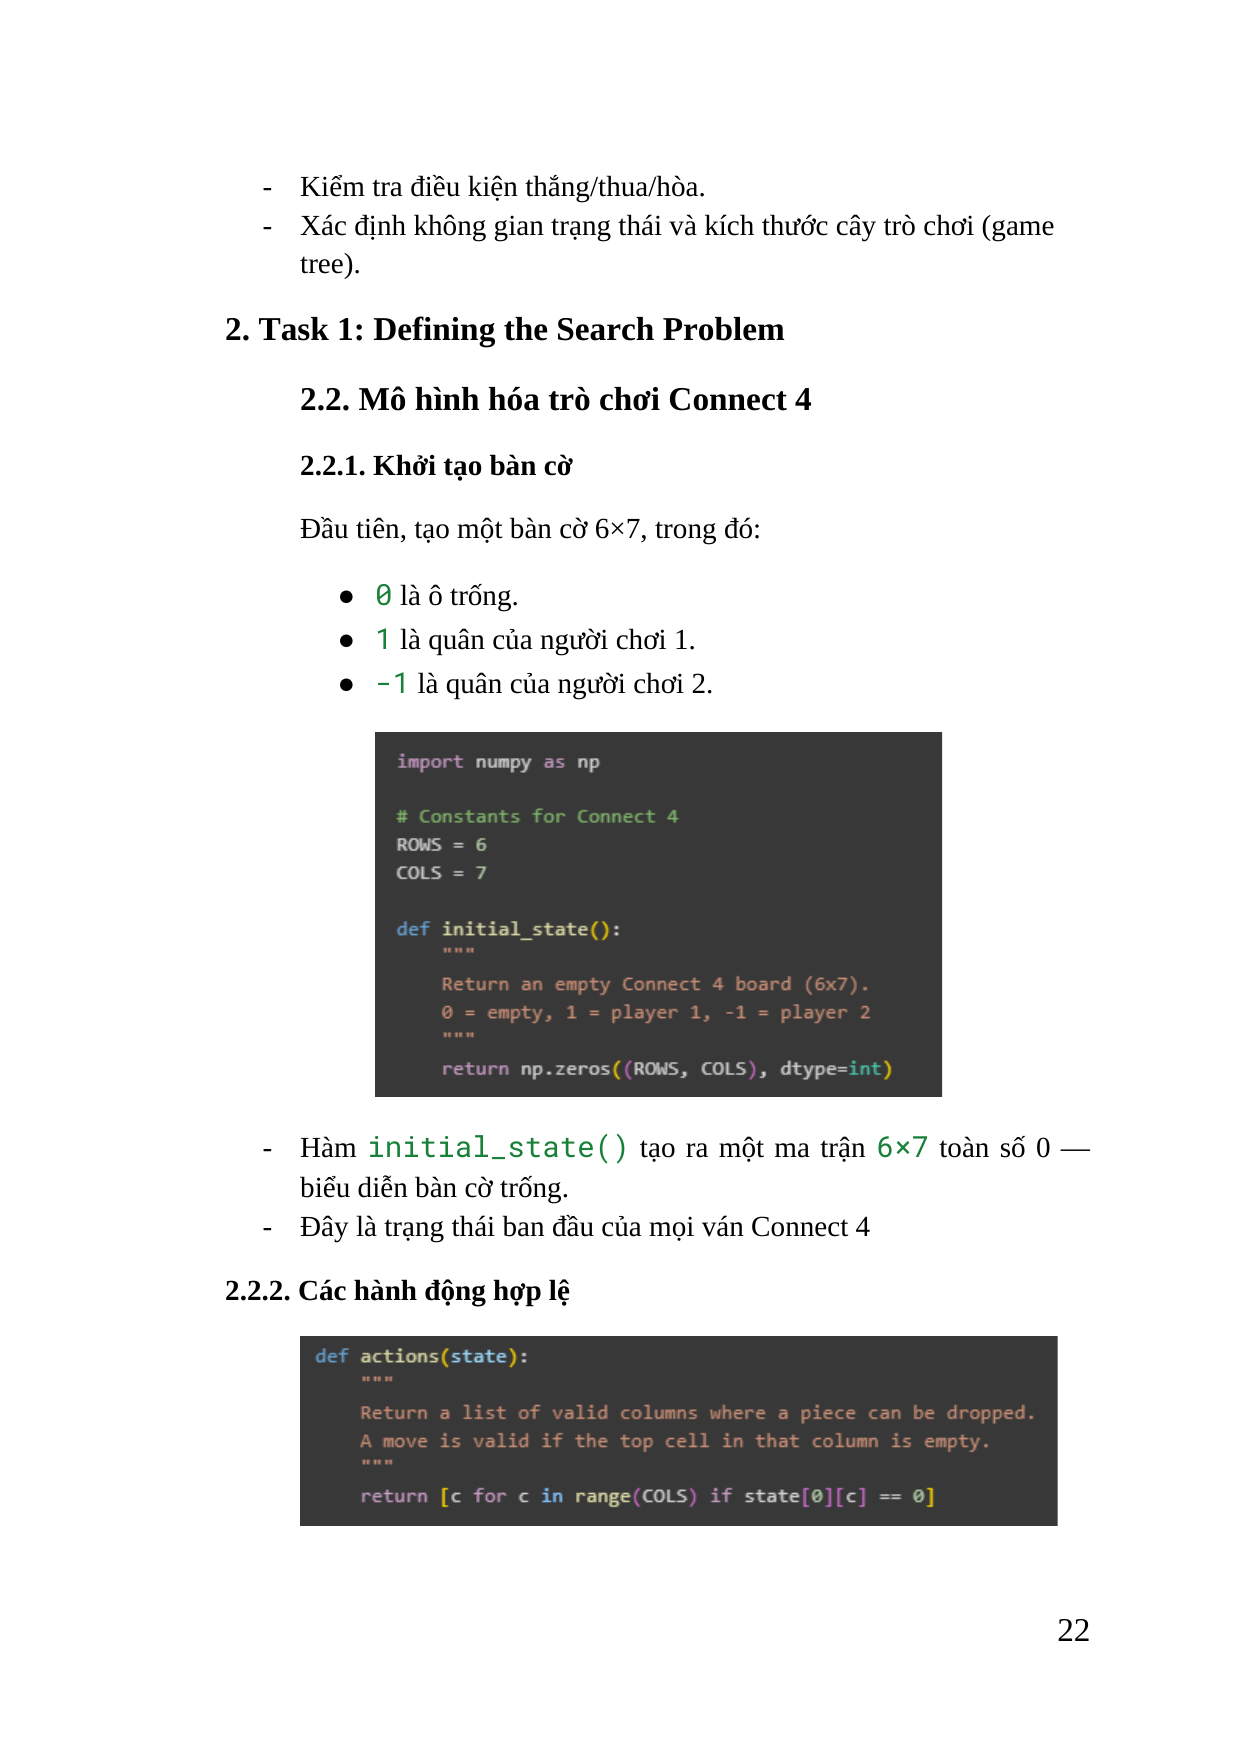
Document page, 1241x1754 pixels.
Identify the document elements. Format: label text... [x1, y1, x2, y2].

list Đây là trạng thái ban đầu của mọi ván Connect 4 [262, 1209, 1090, 1243]
list Hàm initial_state() tạo ra một ma trận 6×7 toàn số 0 — biểu diễn bàn cờ trống. [262, 1127, 1090, 1204]
list Kiểm tra điều kiện thắng/thua/hòa. [262, 169, 1090, 203]
picture [300, 1336, 1058, 1526]
subtitle 2.2.1. Khởi tạo bàn cờ [150, 448, 1090, 481]
subtitle 2. Task 1: Defining the Search Problem [150, 310, 1090, 348]
list 1 là quân của người chơi 1. [337, 619, 1090, 657]
picture [375, 732, 943, 1097]
list 0 là ô trống. [337, 575, 1090, 613]
text Đầu tiên, tạo một bàn cờ 6×7, trong đó: [150, 511, 1090, 545]
subtitle 2.2. Mô hình hóa trò chơi Connect 4 [150, 379, 1090, 417]
list -1 là quân của người chơi 2. [337, 663, 1090, 702]
subtitle 2.2.2. Các hành động hợp lệ [150, 1273, 1090, 1306]
list Xác định không gian trạng thái và kích thước cây trò chơi (game tree). [262, 208, 1090, 280]
